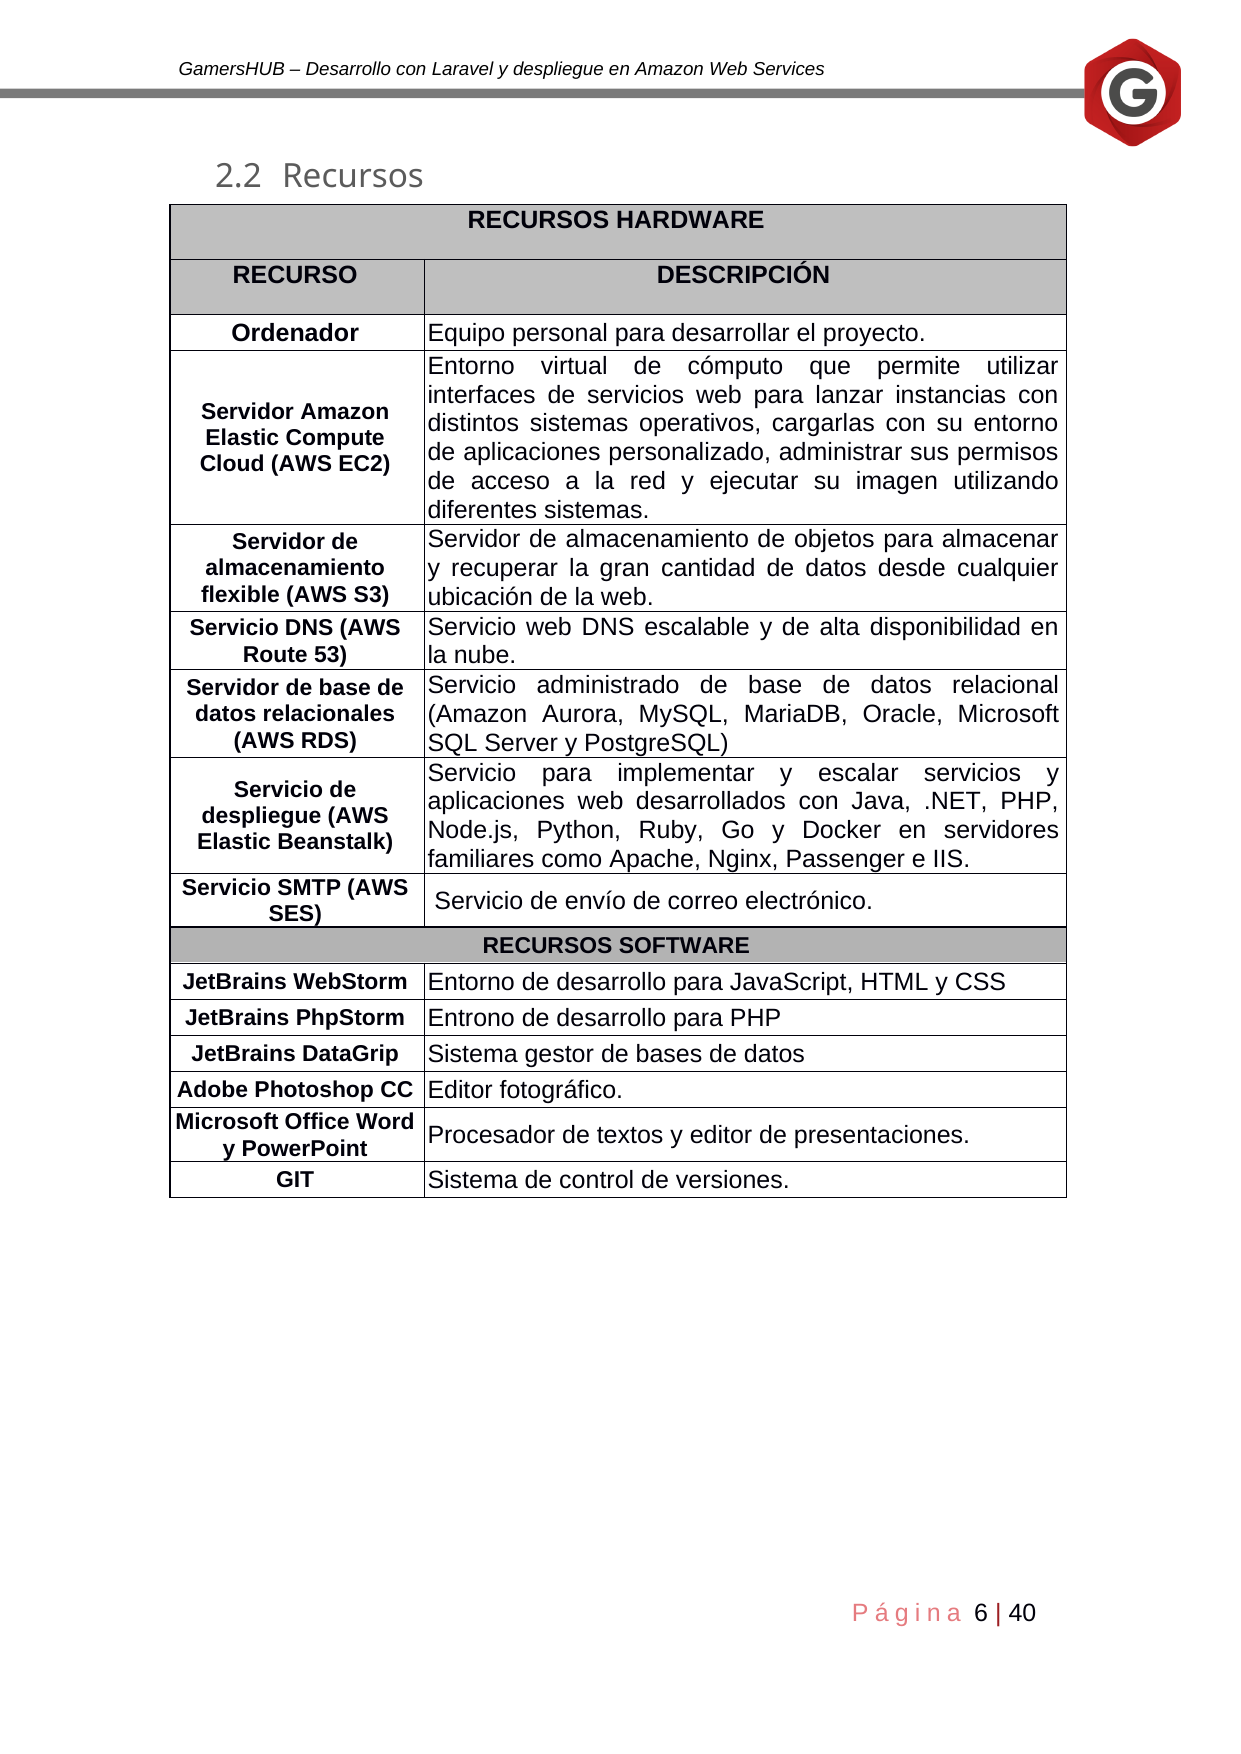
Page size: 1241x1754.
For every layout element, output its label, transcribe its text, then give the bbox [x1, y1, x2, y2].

table_cell Servicio de despliegue (AWS Elastic Beanstalk) [171, 758, 424, 873]
table_header RECURSOS HARDWARE [171, 205, 1066, 259]
table_cell JetBrains WebStorm [171, 964, 424, 999]
table_cell Servicio administrado de base de datos relacional (Amazon Aurora, MySQL, MariaDB, Oracle, Microsoft SQL Server y PostgreSQL) [425, 670, 1066, 757]
table_cell GIT [171, 1162, 424, 1197]
table_cell Sistema de control de versiones. [425, 1162, 1066, 1197]
table_cell Servicio web DNS escalable y de alta disponibilidad en la nube. [425, 612, 1066, 669]
table_cell Entorno de desarrollo para JavaScript, HTML y CSS [425, 964, 1066, 999]
table_cell Procesador de textos y editor de presentaciones. [425, 1108, 1066, 1161]
table_cell Sistema gestor de bases de datos [425, 1036, 1066, 1071]
picture [1073, 33, 1192, 152]
table_cell Entorno virtual de cómputo que permite utilizar interfaces de servicios web para lanzar instancias con distintos sistemas operativos, cargarlas con su entorno de aplicaciones personalizado, administrar sus permisos de acceso a la red y ejecutar su imagen utilizando diferentes sistemas. [425, 351, 1066, 523]
table_cell Servicio DNS (AWS Route 53) [171, 612, 424, 669]
table_cell Servicio de envío de correo electrónico. [425, 874, 1066, 926]
table_cell Equipo personal para desarrollar el proyecto. [425, 315, 1066, 350]
table_cell Servidor de almacenamiento flexible (AWS S3) [171, 525, 424, 611]
table_cell Entrono de desarrollo para PHP [425, 1000, 1066, 1035]
table_cell JetBrains PhpStorm [171, 1000, 424, 1035]
table_cell Servicio para implementar y escalar servicios y aplicaciones web desarrollados con Java, .NET, PHP, Node.js, Python, Ruby, Go y Docker en servidores familiares como Apache, Nginx, Passenger e IIS. [425, 758, 1066, 873]
table_cell Ordenador [171, 315, 424, 350]
table_cell Adobe Photoshop CC [171, 1072, 424, 1107]
table_cell DESCRIPCIÓN [425, 260, 1066, 314]
table_cell Servidor de almacenamiento de objetos para almacenar y recuperar la gran cantidad de datos desde cualquier ubicación de la web. [425, 525, 1066, 611]
table_cell Servicio SMTP (AWS SES) [171, 874, 424, 926]
table_cell JetBrains DataGrip [171, 1036, 424, 1071]
table_cell Editor fotográfico. [425, 1072, 1066, 1107]
subtitle Recursos [215, 152, 1063, 197]
table_cell Servidor Amazon Elastic Compute Cloud (AWS EC2) [171, 351, 424, 523]
table_cell RECURSOS SOFTWARE [171, 928, 1066, 962]
table_cell RECURSO [171, 260, 424, 314]
table_cell Microsoft Office Word y PowerPoint [171, 1108, 424, 1161]
table_cell Servidor de base de datos relacionales (AWS RDS) [171, 670, 424, 757]
